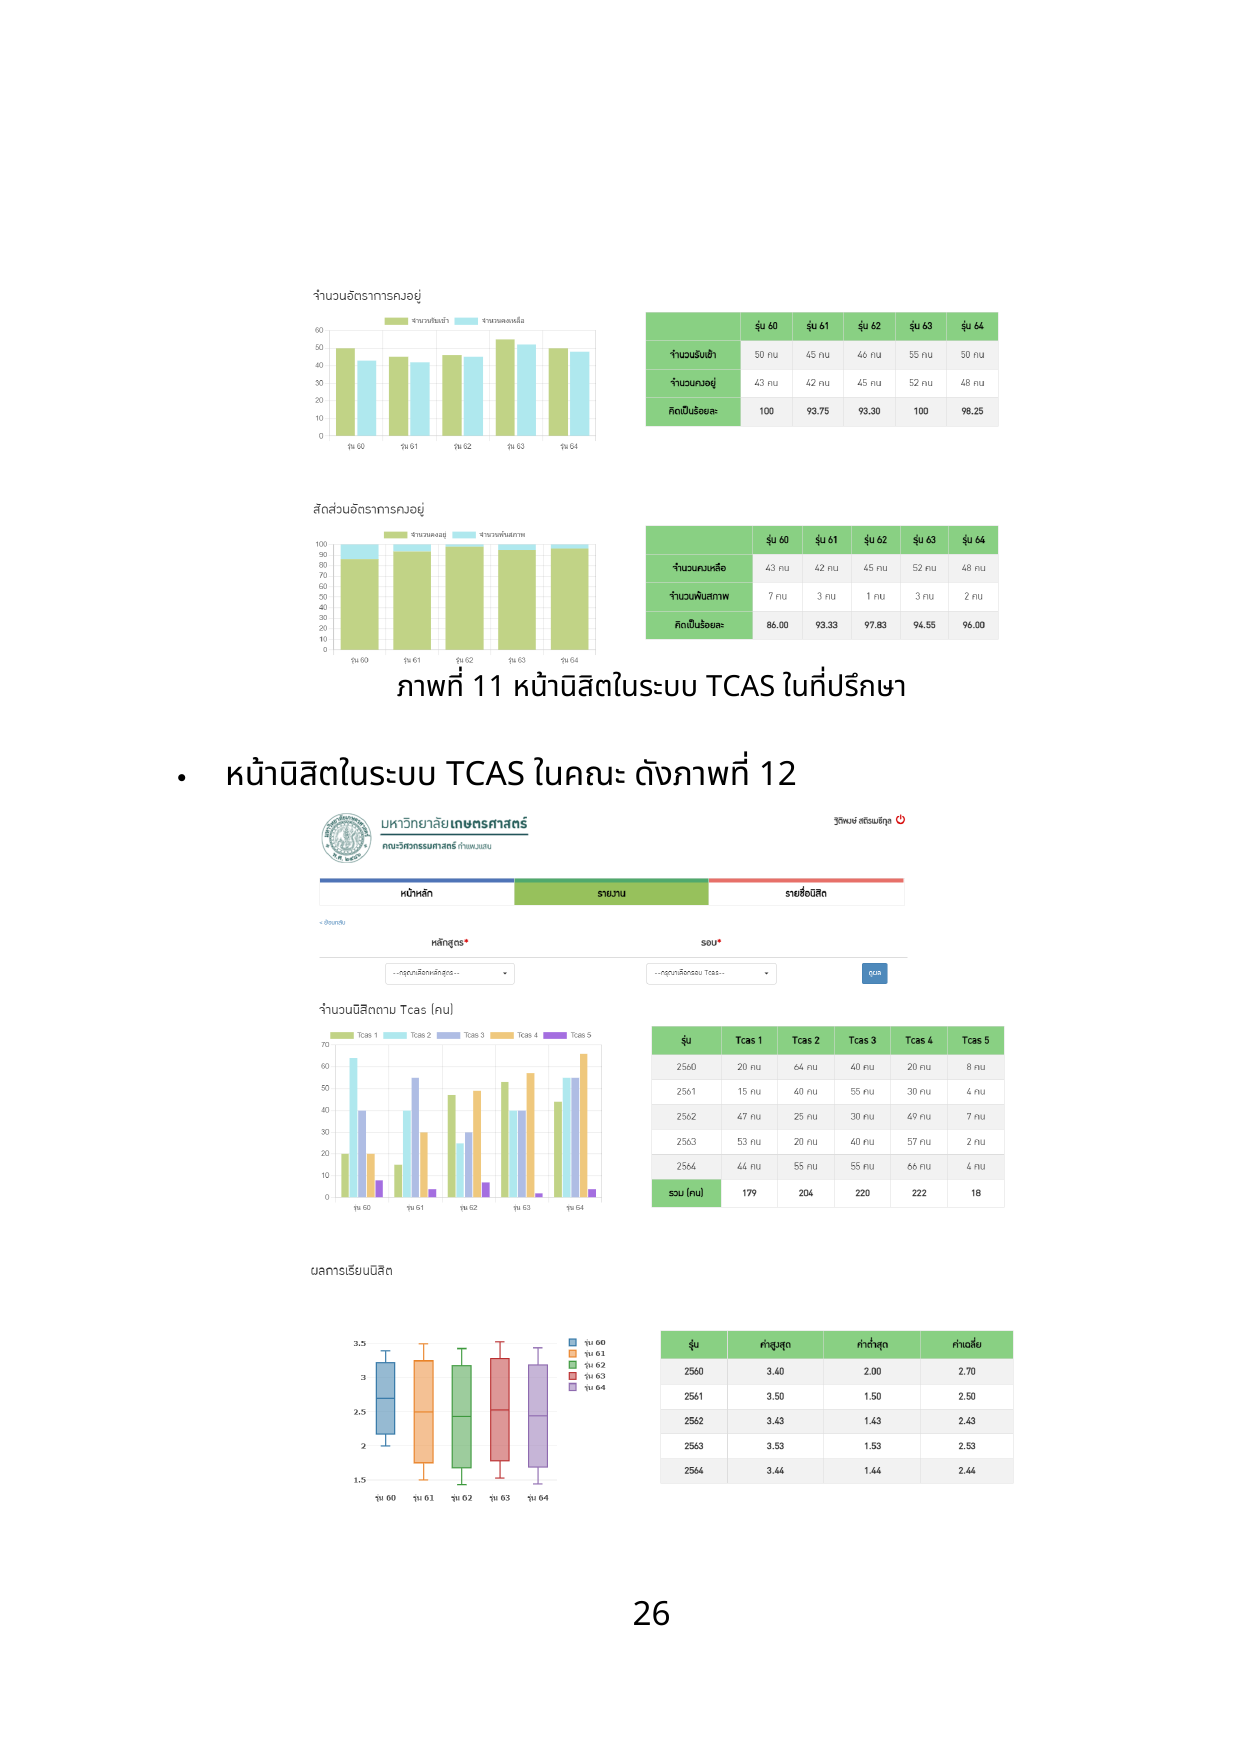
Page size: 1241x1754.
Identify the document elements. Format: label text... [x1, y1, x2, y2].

picture [188, 800, 1115, 1536]
list หน้านิสิตในระบบ TCAS ในคณะ ดังภาพที่ 12 [150, 750, 1153, 800]
picture [194, 258, 1109, 666]
text ภาพที่ 11 หน้านิสิตในระบบ TCAS ในที่ปรึกษา [150, 666, 1153, 710]
